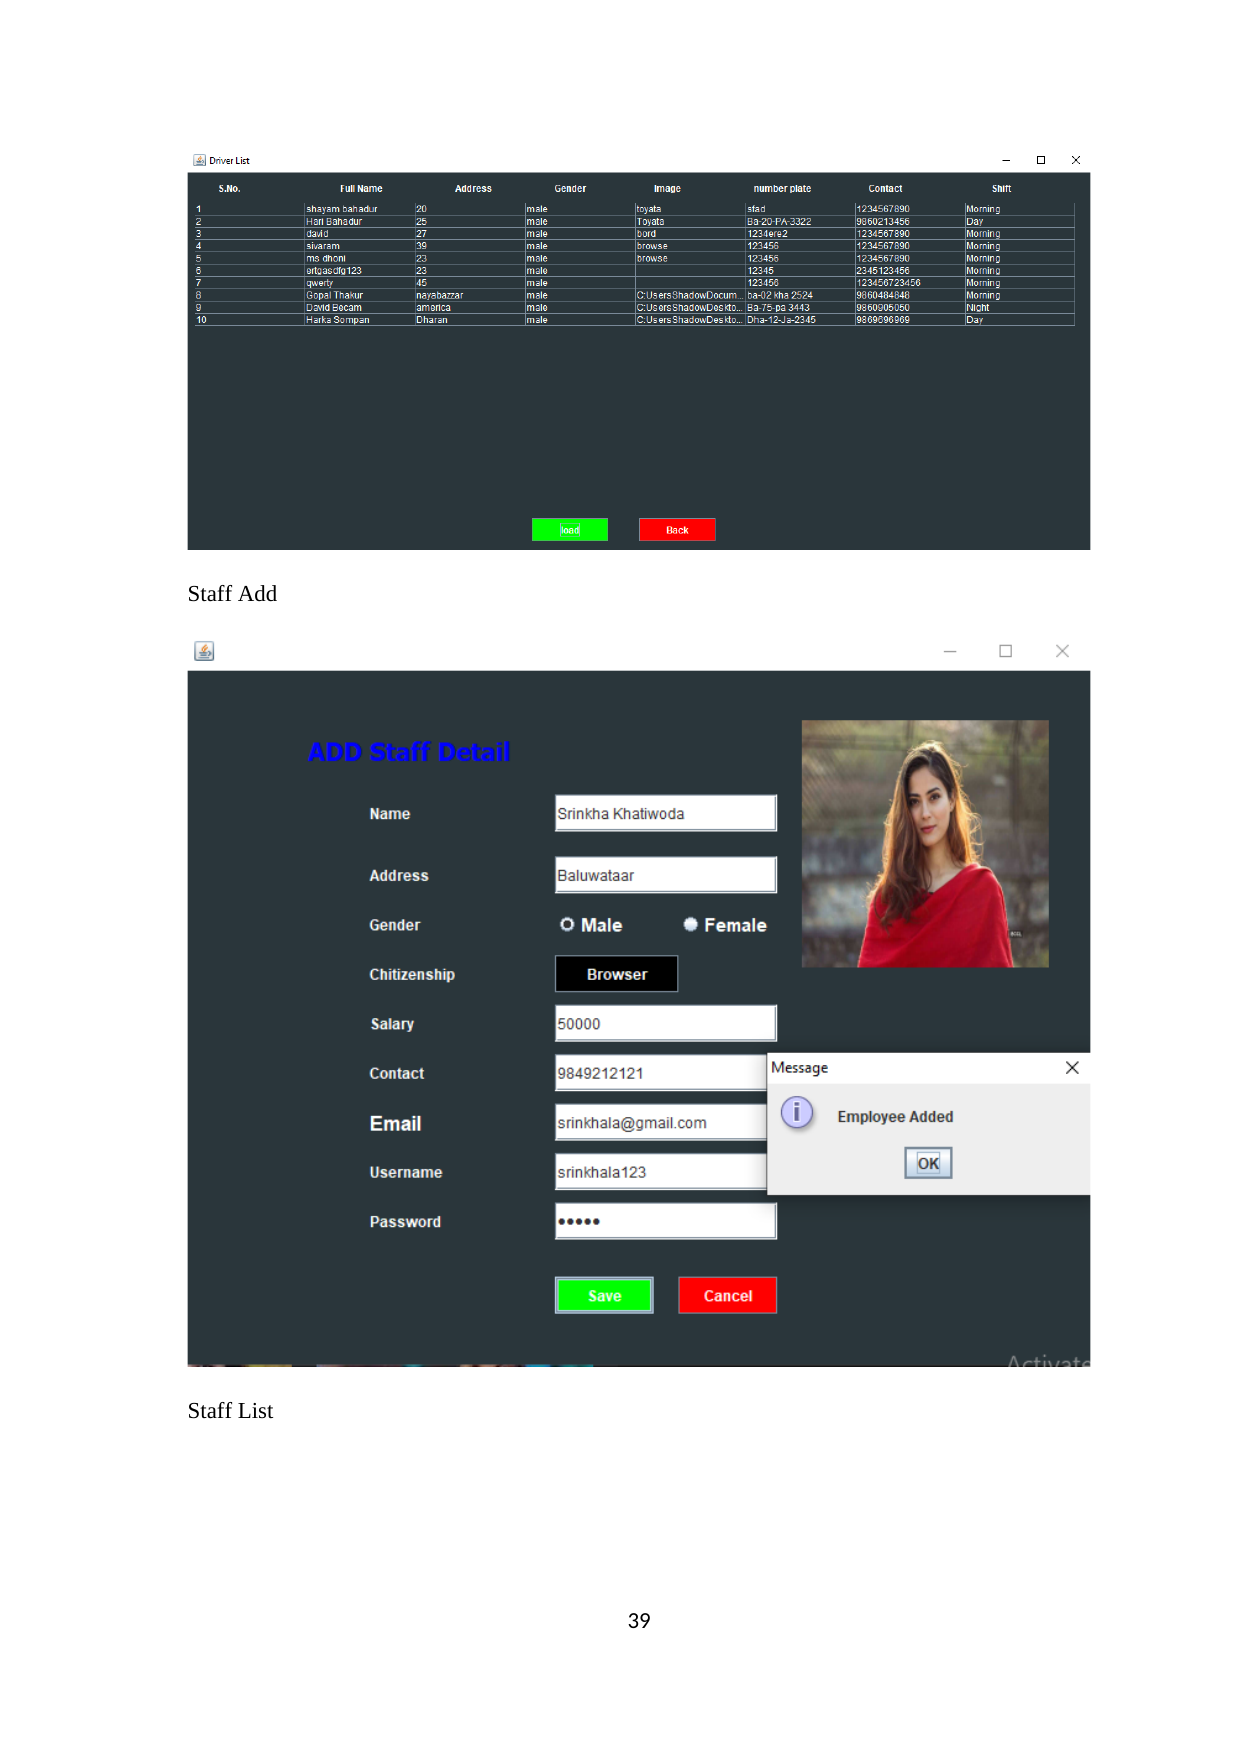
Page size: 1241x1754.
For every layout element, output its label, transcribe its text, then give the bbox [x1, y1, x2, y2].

text Staff Add [187, 580, 1090, 606]
picture [187, 150, 1091, 550]
text Staff List [187, 1397, 1090, 1423]
picture [187, 636, 1091, 1367]
